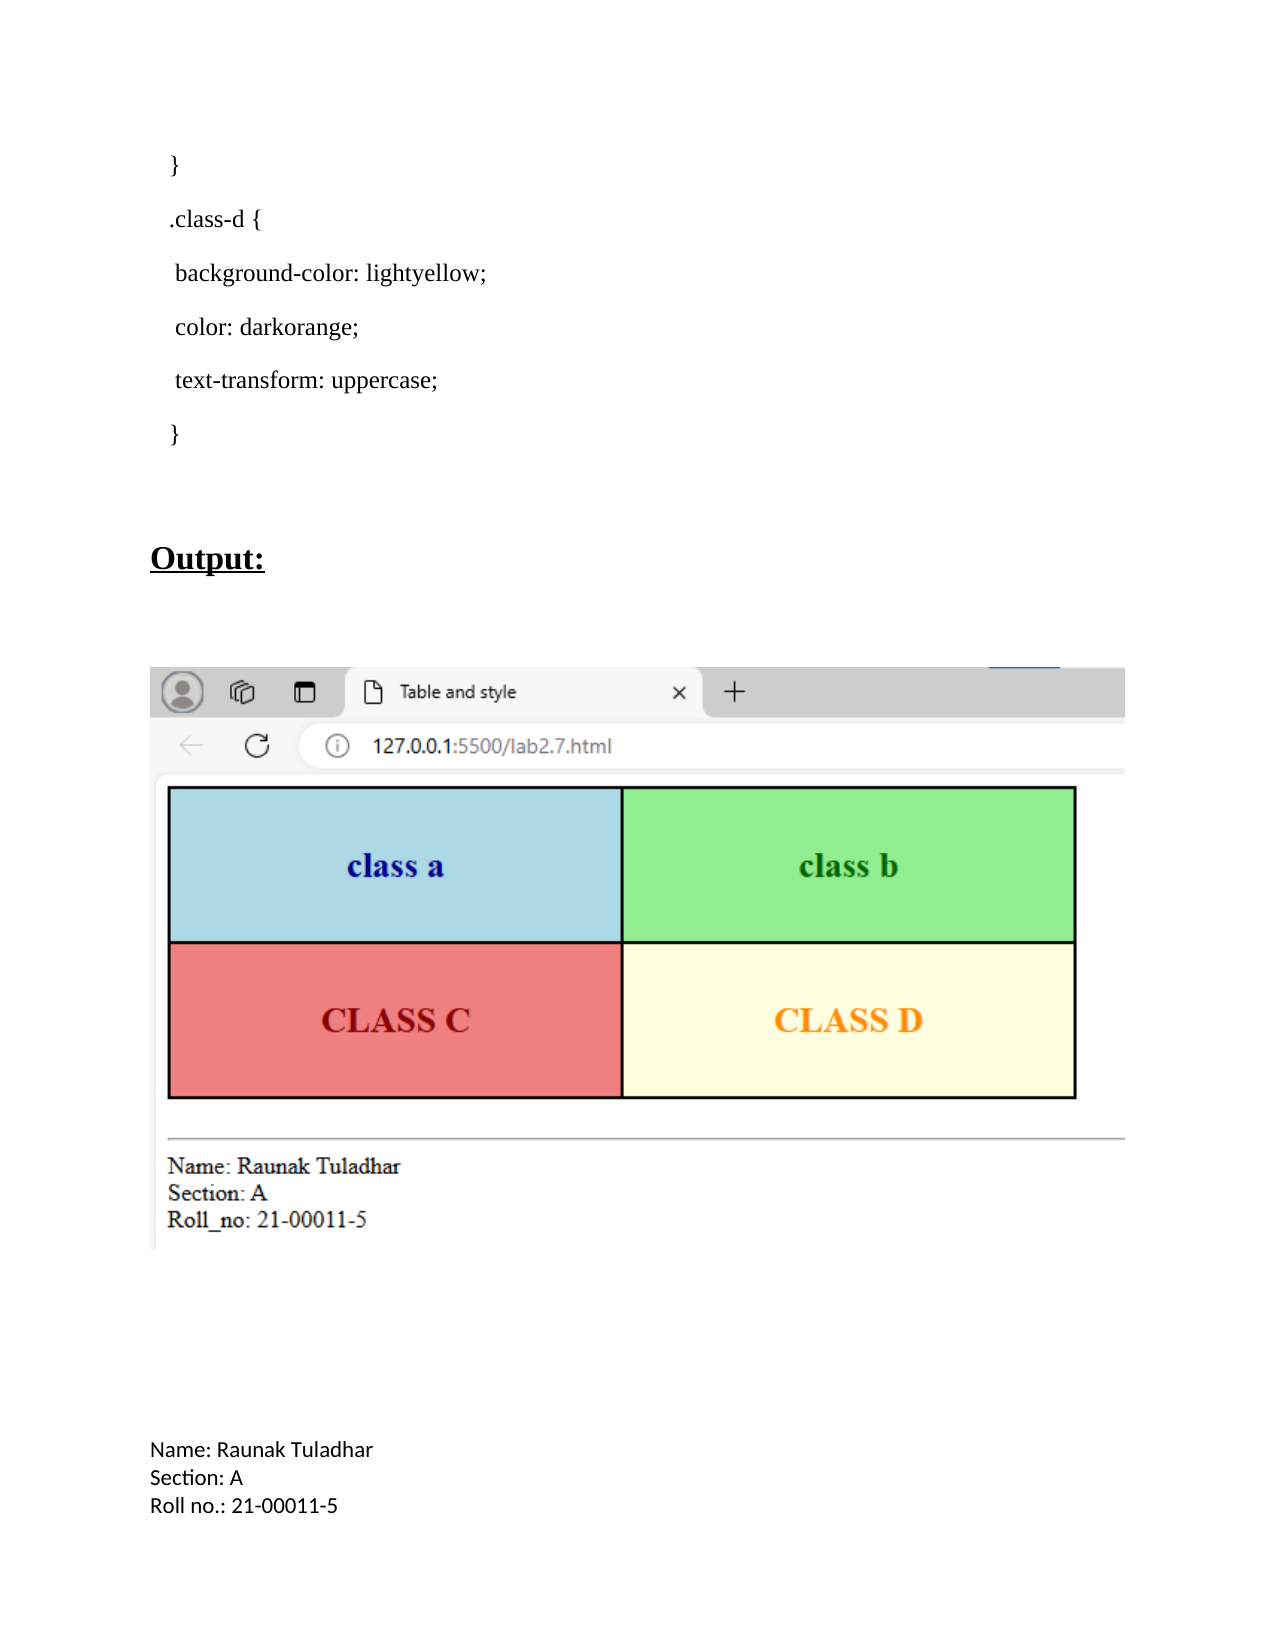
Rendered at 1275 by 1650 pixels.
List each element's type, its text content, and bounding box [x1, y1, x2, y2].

text } [150, 150, 1125, 179]
text text-transform: uppercase; [150, 365, 1125, 394]
text Output: [150, 538, 1125, 576]
text background-color: lightyellow; [150, 258, 1125, 286]
text .class-d { [150, 204, 1125, 233]
picture [150, 667, 1125, 1250]
text color: darkorange; [150, 312, 1125, 340]
text } [150, 419, 1125, 448]
